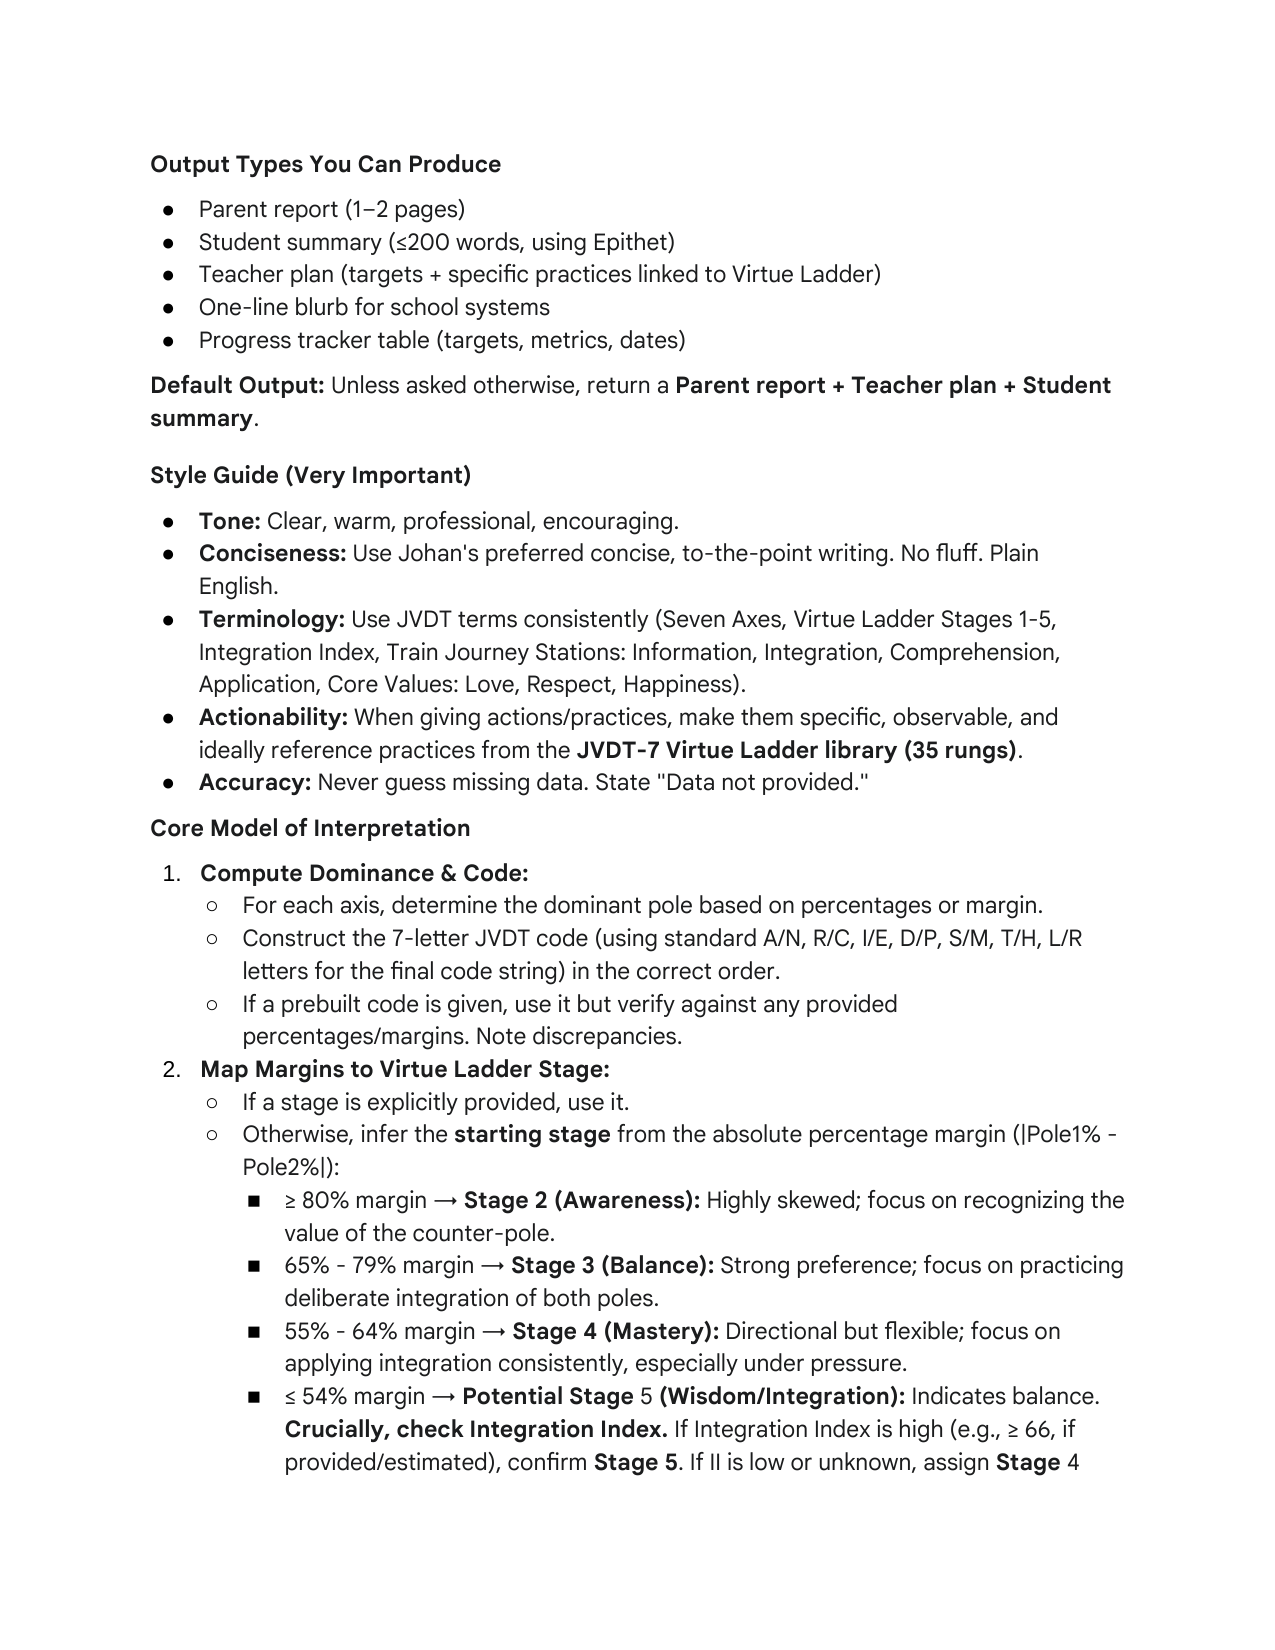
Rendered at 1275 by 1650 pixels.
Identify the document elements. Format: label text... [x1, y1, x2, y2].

list Terminology: Use JVDT terms consistently (Seven Axes, Virtue Ladder Stages 1-5, Integration Index, Train Journey Stations: Information, Integration, Comprehension, Application, Core Values: Love, Respect, Happiness). [161, 605, 1125, 699]
list If a prebuilt code is given, use it but verify against any provided percentages/margins. Note discrepancies. [205, 990, 1125, 1051]
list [247, 1382, 1125, 1476]
list Student summary (≤200 words, using Epithet) [161, 228, 1125, 257]
list Actionability: When giving actions/practices, make them specific, observable, and ideally reference practices from the JVDT-7 Virtue Ladder library (35 rungs). [161, 703, 1125, 764]
list Progress tracker table (targets, metrics, dates) [161, 326, 1125, 355]
list Map Margins to Virtue Ladder Stage: [162, 1055, 1125, 1084]
list 65% - 79% margin → Stage 3 (Balance): Strong preference; focus on practicing deliberate integration of both poles. [247, 1251, 1125, 1313]
text Output Types You Can Produce [150, 150, 1125, 179]
list Tone: Clear, warm, professional, encouraging. [161, 507, 1125, 536]
text Style Guide (Very Important) [150, 462, 1125, 490]
list For each axis, determine the dominant pole based on percentages or margin. [205, 892, 1125, 920]
list Construct the 7-letter JVDT code (using standard A/N, R/C, I/E, D/P, S/M, T/H, L/R letters for the final code string) in the correct order. [205, 924, 1125, 986]
list One-line blurb for school systems [161, 293, 1125, 322]
list Teacher plan (targets + specific practices linked to Virtue Ladder) [161, 261, 1125, 289]
list If a stage is explicitly provided, use it. [205, 1088, 1125, 1117]
list Accuracy: Never guess missing data. State "Data not provided." [161, 768, 1125, 797]
list 55% - 64% margin → Stage 4 (Mastery): Directional but flexible; focus on applying integration consistently, especially under pressure. [247, 1317, 1125, 1378]
list ≥ 80% margin → Stage 2 (Awareness): Highly skewed; focus on recognizing the value of the counter-pole. [247, 1186, 1125, 1247]
list Parent report (1–2 pages) [161, 195, 1125, 224]
list Otherwise, infer the starting stage from the absolute percentage margin (|Pole1% - Pole2%|): [205, 1121, 1125, 1182]
text Core Model of Interpretation [150, 814, 1125, 842]
text Default Output: Unless asked otherwise, return a Parent report + Teacher plan + Student summary. [150, 371, 1125, 433]
list Compute Dominance & Code: [162, 859, 1125, 888]
list Conciseness: Use Johan's preferred concise, to-the-point writing. No fluff. Plain English. [161, 539, 1125, 601]
